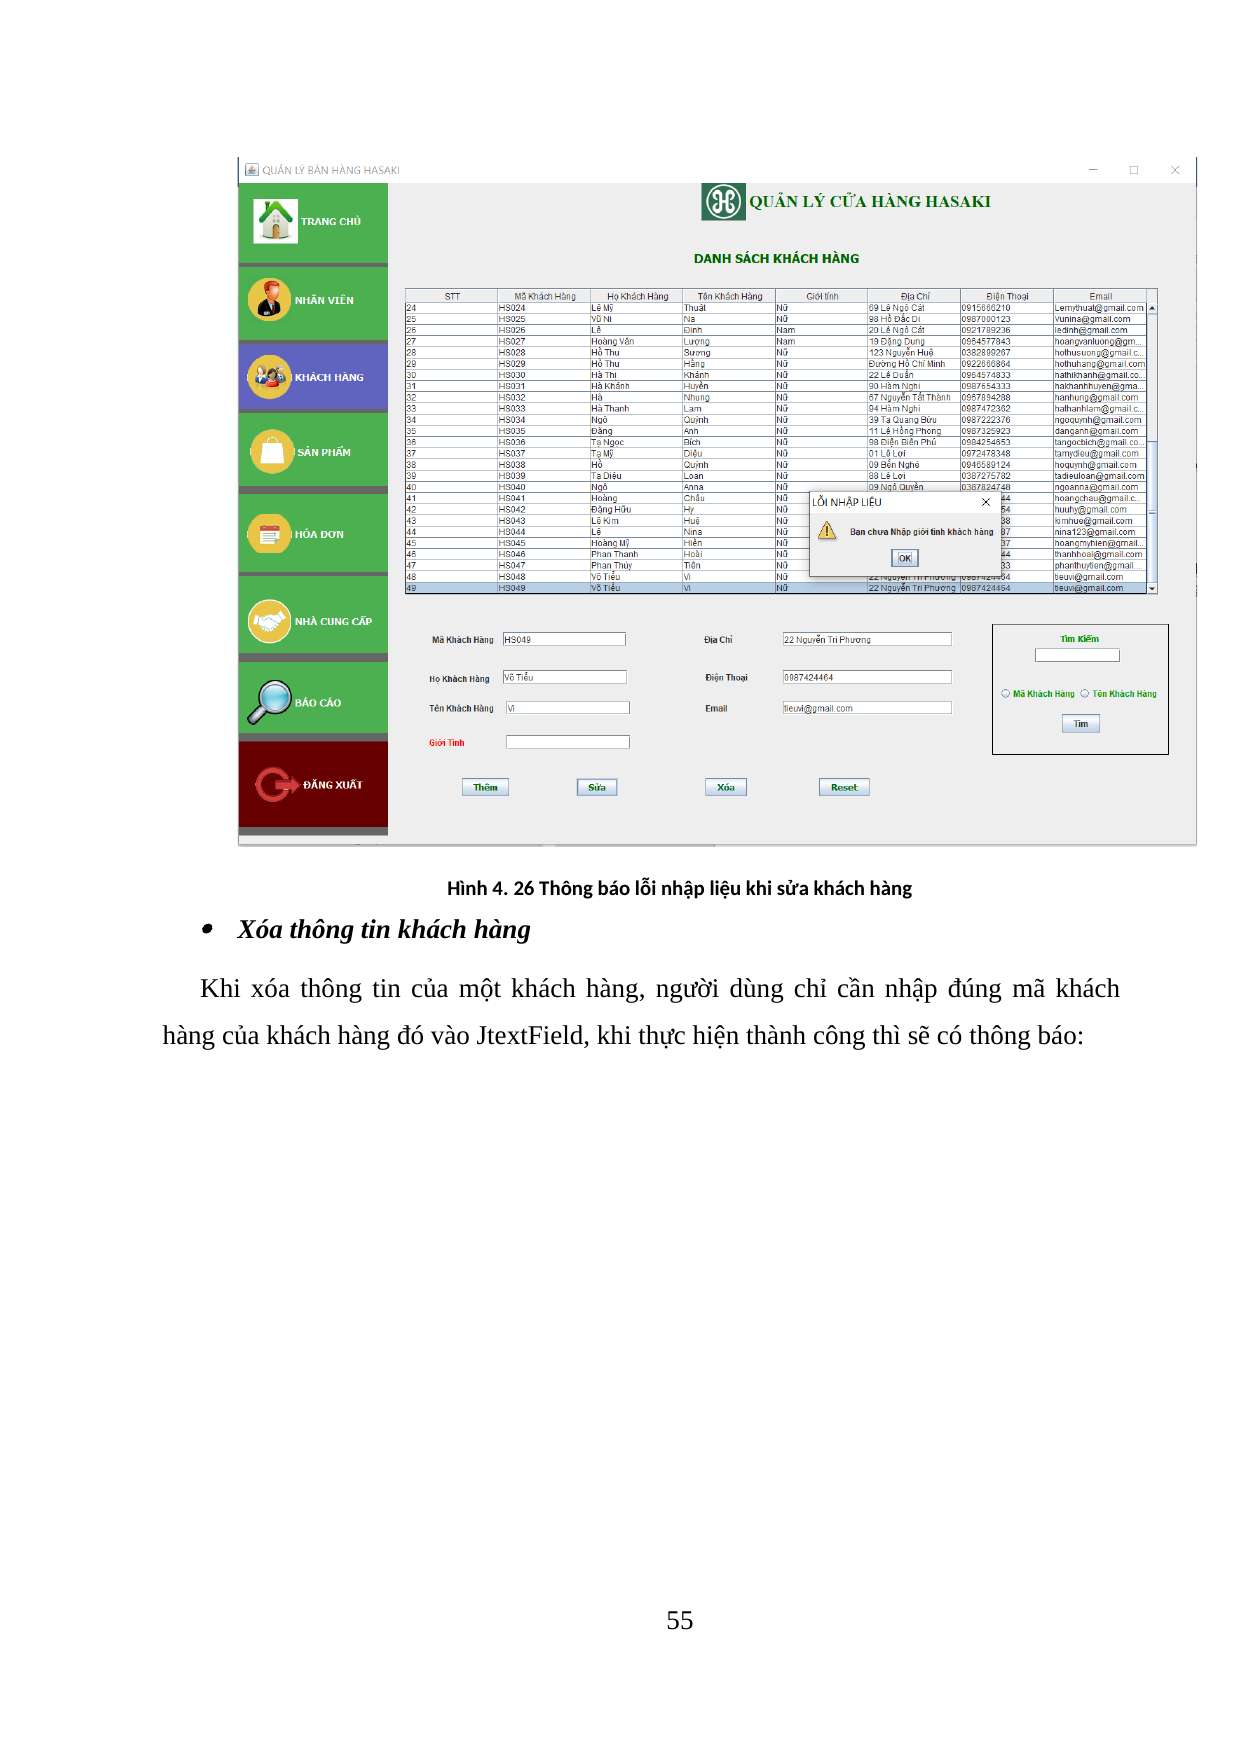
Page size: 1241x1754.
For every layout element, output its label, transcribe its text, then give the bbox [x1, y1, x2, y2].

text Khi xóa thông tin của một khách hàng, người dùng chỉ cần nhập đúng mã khách hàng của khách hàng đó vào JtextField, khi thực hiện thành công thì sẽ có thông báo: [162, 972, 1122, 1050]
picture [237, 157, 1198, 847]
text Hình 4. 26 Thông báo lỗi nhập liệu khi sửa khách hàng [162, 875, 1122, 900]
list Xóa thông tin khách hàng [200, 913, 1122, 944]
